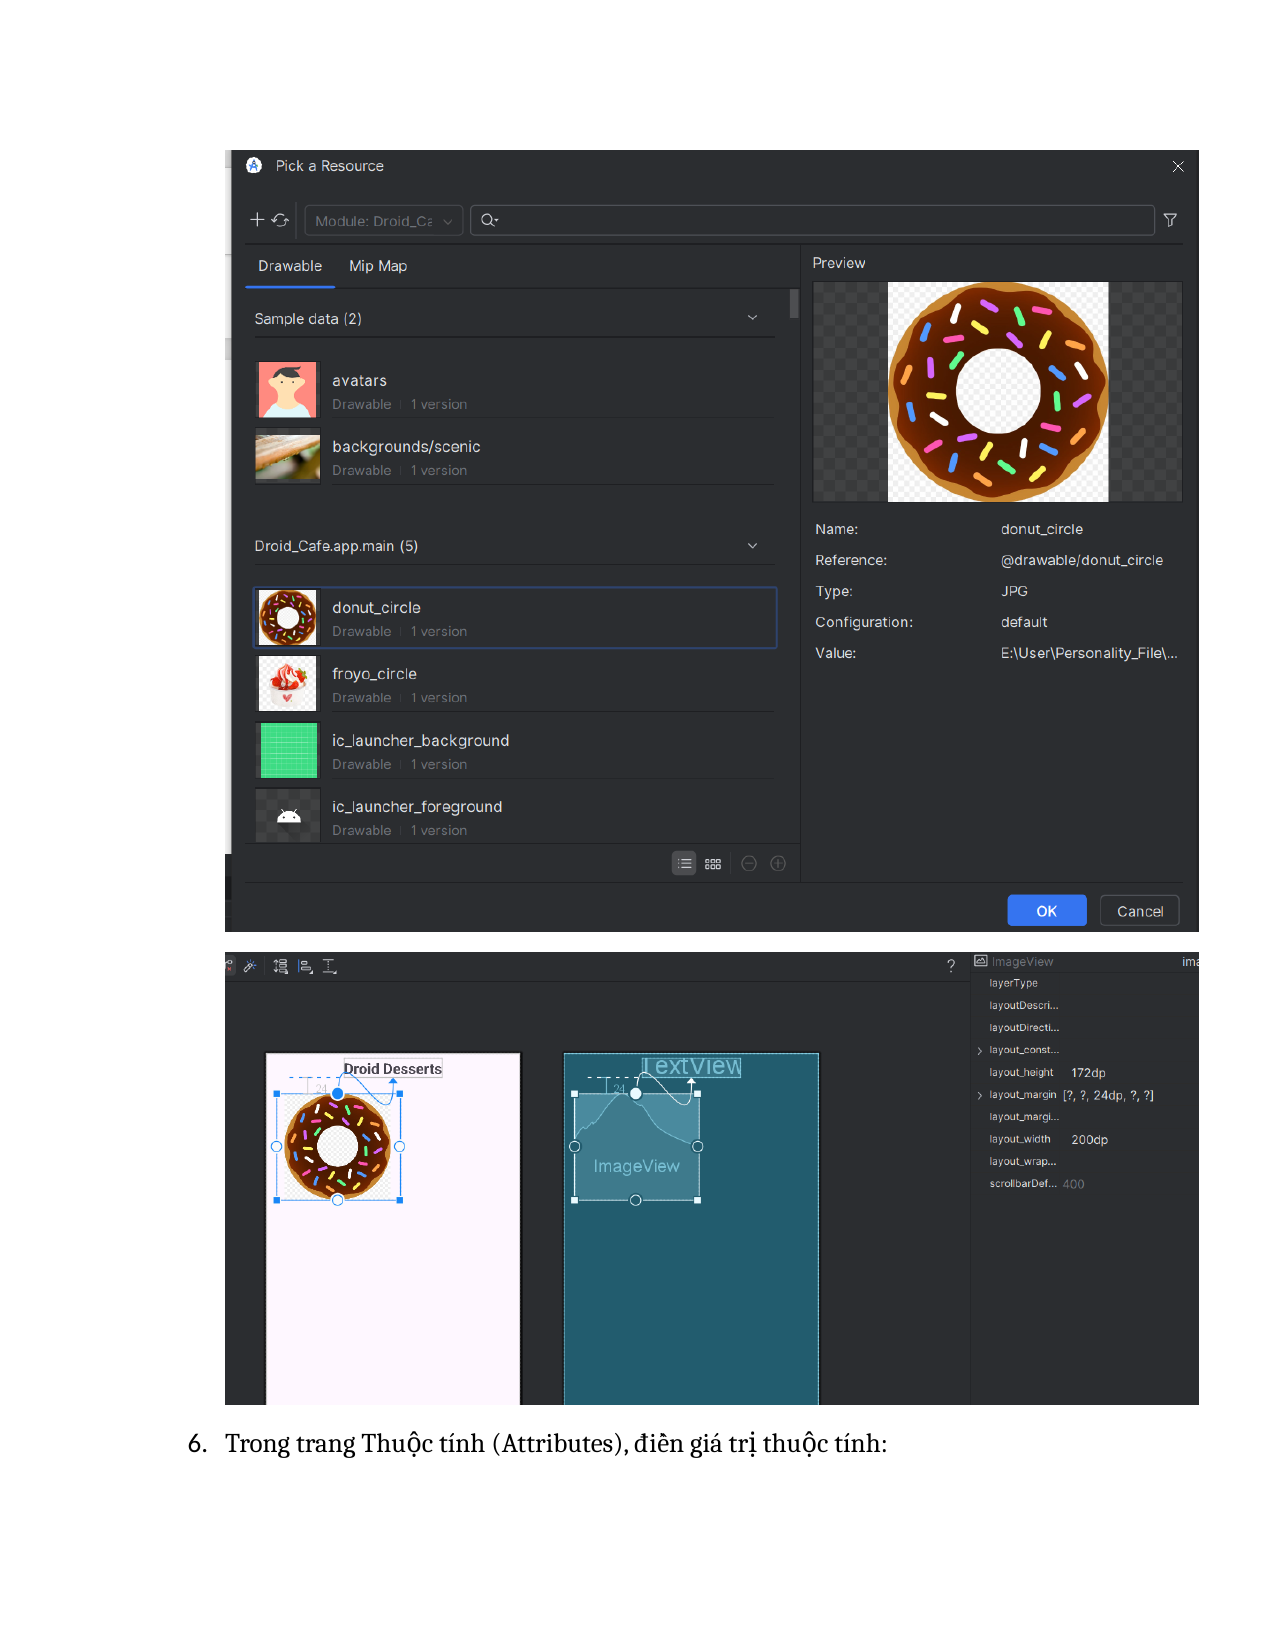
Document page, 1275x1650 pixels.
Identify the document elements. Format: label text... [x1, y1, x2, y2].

picture [225, 150, 1199, 932]
list Trong trang Thuộc tính (Attributes), điền giá trị thuộc tính: [187, 1426, 1125, 1459]
picture [225, 952, 1199, 1405]
